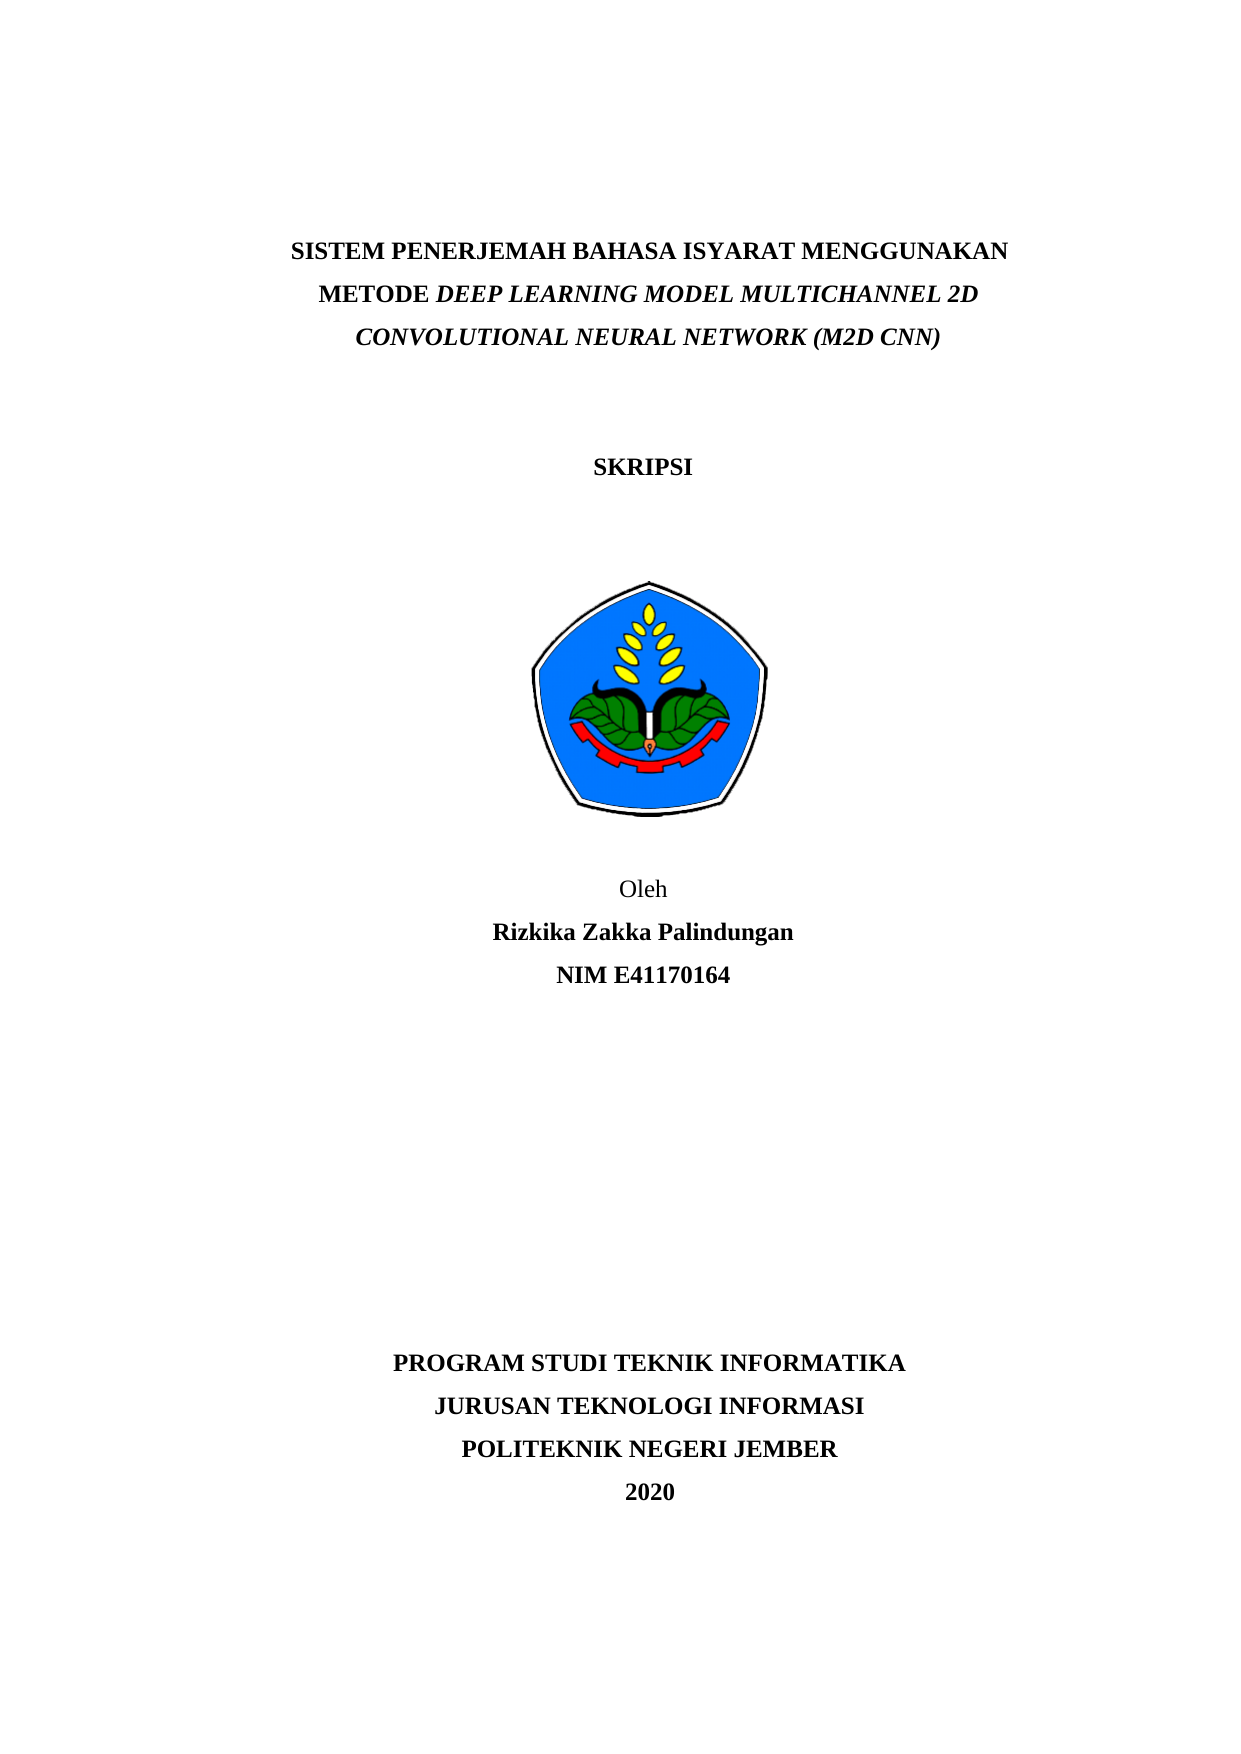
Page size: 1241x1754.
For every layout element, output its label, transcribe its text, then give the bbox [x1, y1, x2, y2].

text JURUSAN TEKNOLOGI INFORMASI [236, 1391, 1063, 1420]
text POLITEKNIK NEGERI JEMBER [236, 1434, 1063, 1463]
text SISTEM PENERJEMAH BAHASA ISYARAT MENGGUNAKAN METODE DEEP LEARNING MODEL MULTICHANNEL 2D CONVOLUTIONAL NEURAL NETWORK (M2D CNN) [236, 236, 1063, 351]
text SKRIPSI [236, 452, 1050, 481]
text Rizkika Zakka Palindungan [236, 917, 1050, 946]
text PROGRAM STUDI TEKNIK INFORMATIKA [236, 1348, 1063, 1377]
text 2020 [236, 1477, 1063, 1506]
text Oleh [236, 874, 1050, 902]
picture [531, 581, 768, 817]
text NIM E41170164 [236, 960, 1050, 989]
